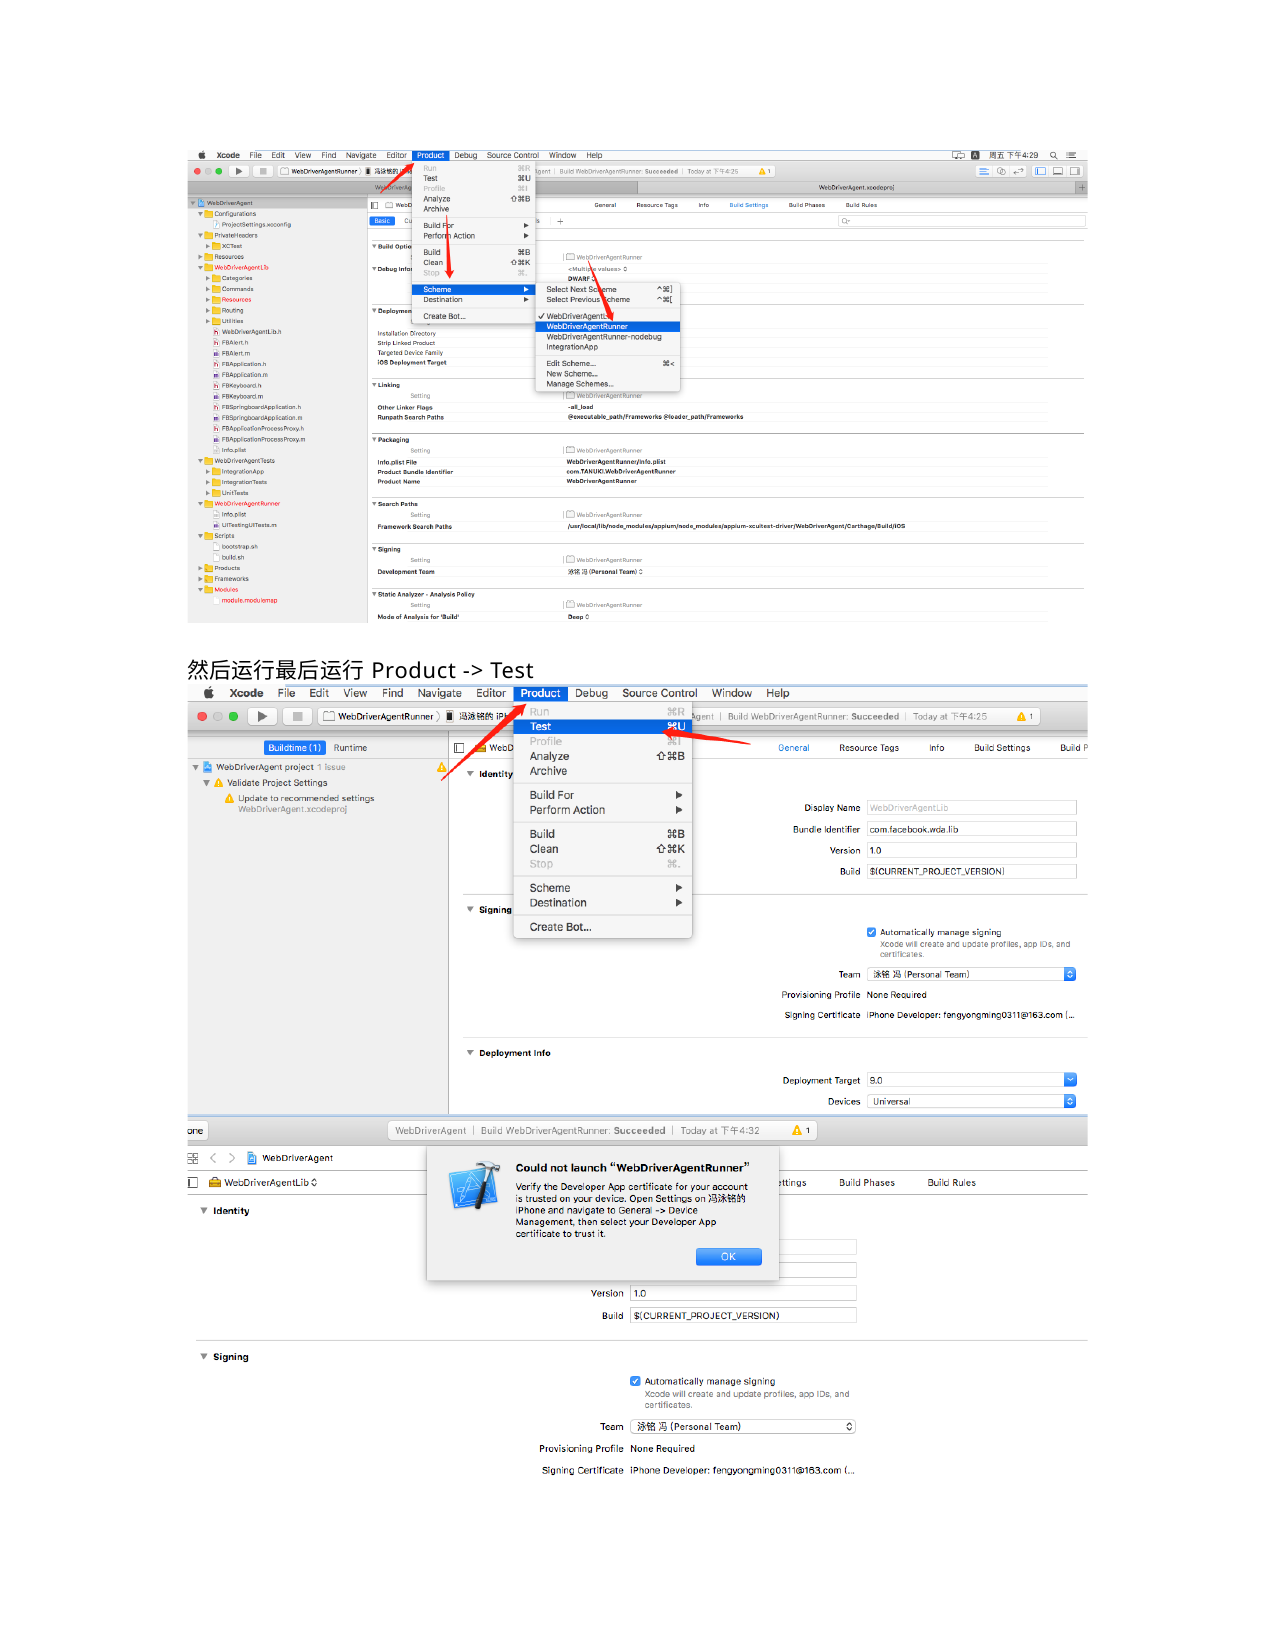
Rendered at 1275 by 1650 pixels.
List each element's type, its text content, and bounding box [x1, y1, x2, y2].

text 然后运行最后运行 Product -> Test [371, 653, 1087, 684]
picture [187, 684, 1088, 1484]
text 然后运行最后运行 Product -> Test [187, 653, 275, 684]
picture [187, 150, 1088, 623]
